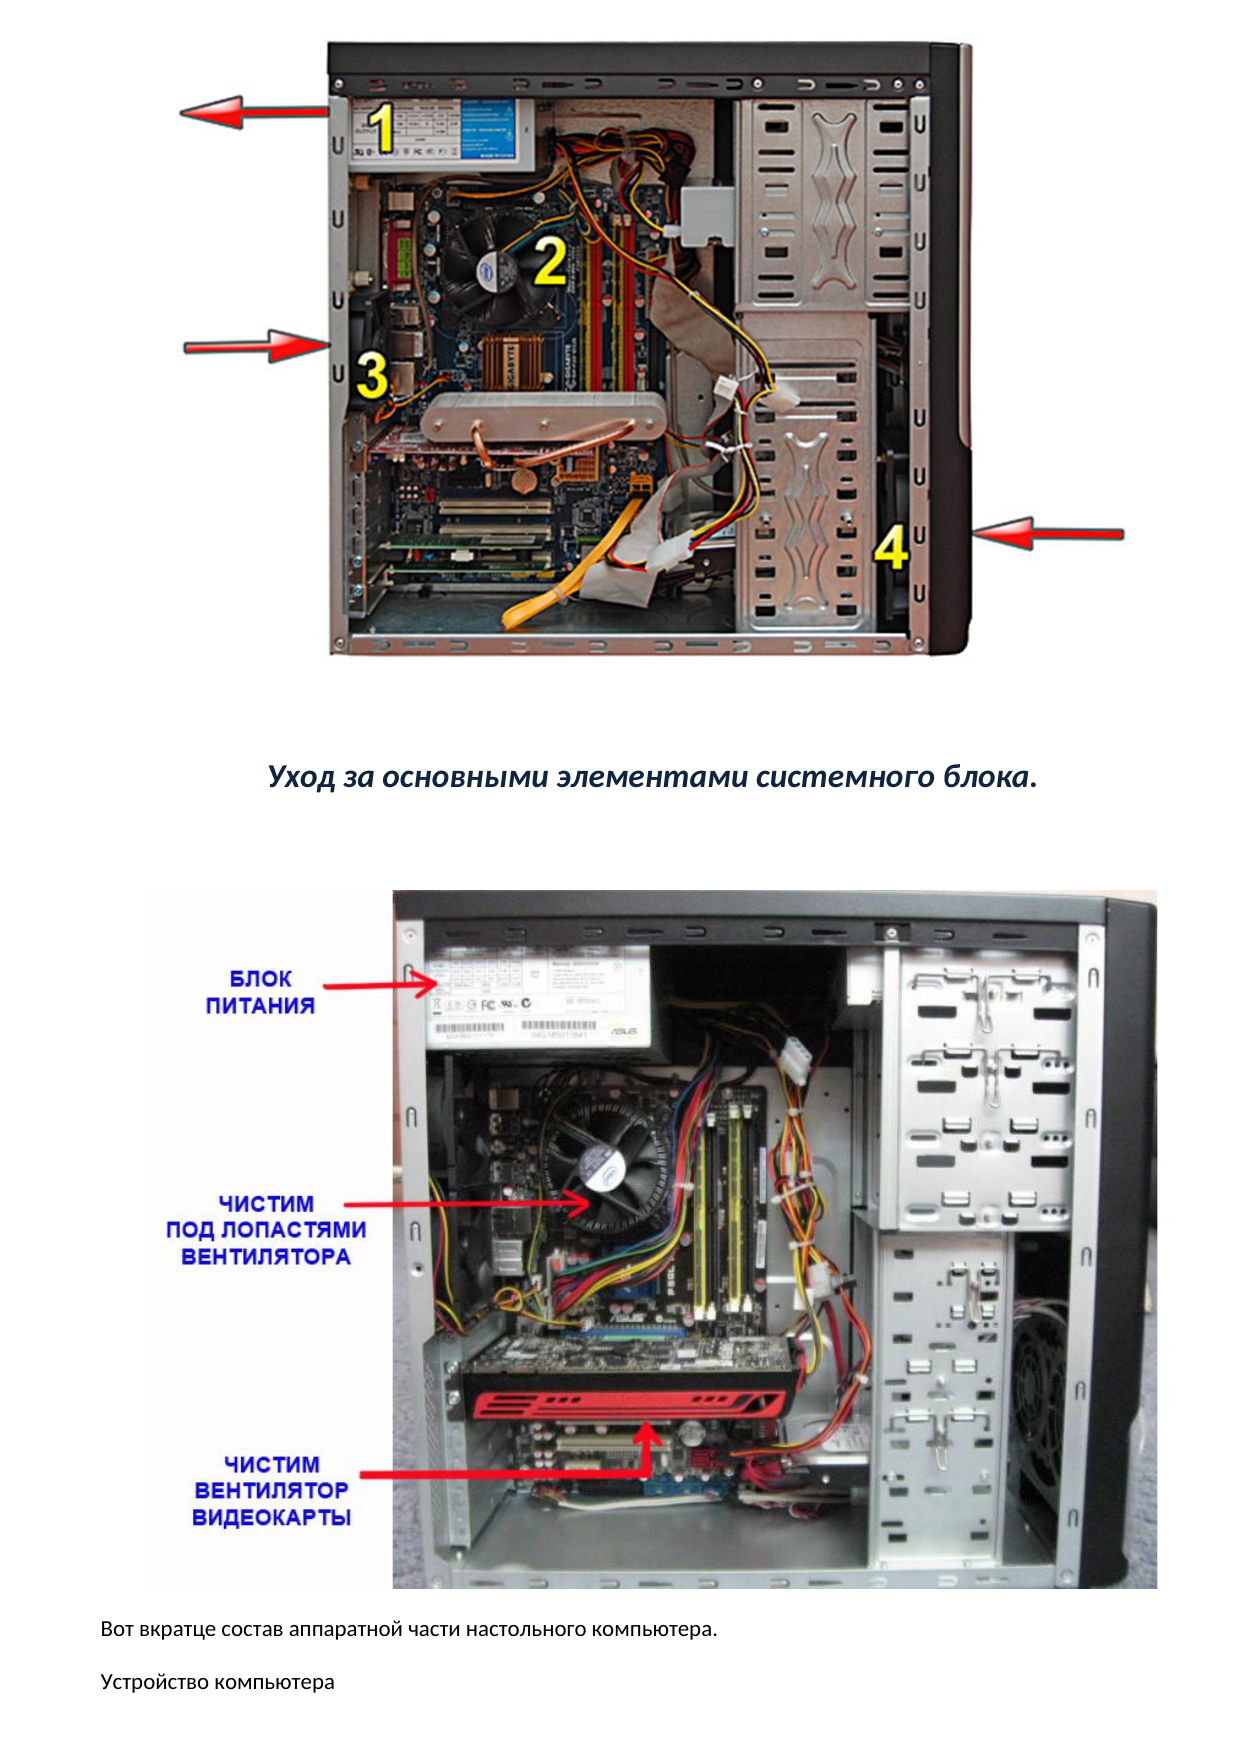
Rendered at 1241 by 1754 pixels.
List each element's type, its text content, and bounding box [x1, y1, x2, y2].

picture [148, 890, 1158, 1589]
text Вот вкратце состав аппаратной части настольного компьютера. [100, 1614, 1205, 1642]
picture [176, 35, 1130, 663]
text Устройство компьютера [100, 1667, 1205, 1695]
text Уход за основными элементами системного блока. [100, 755, 1205, 796]
